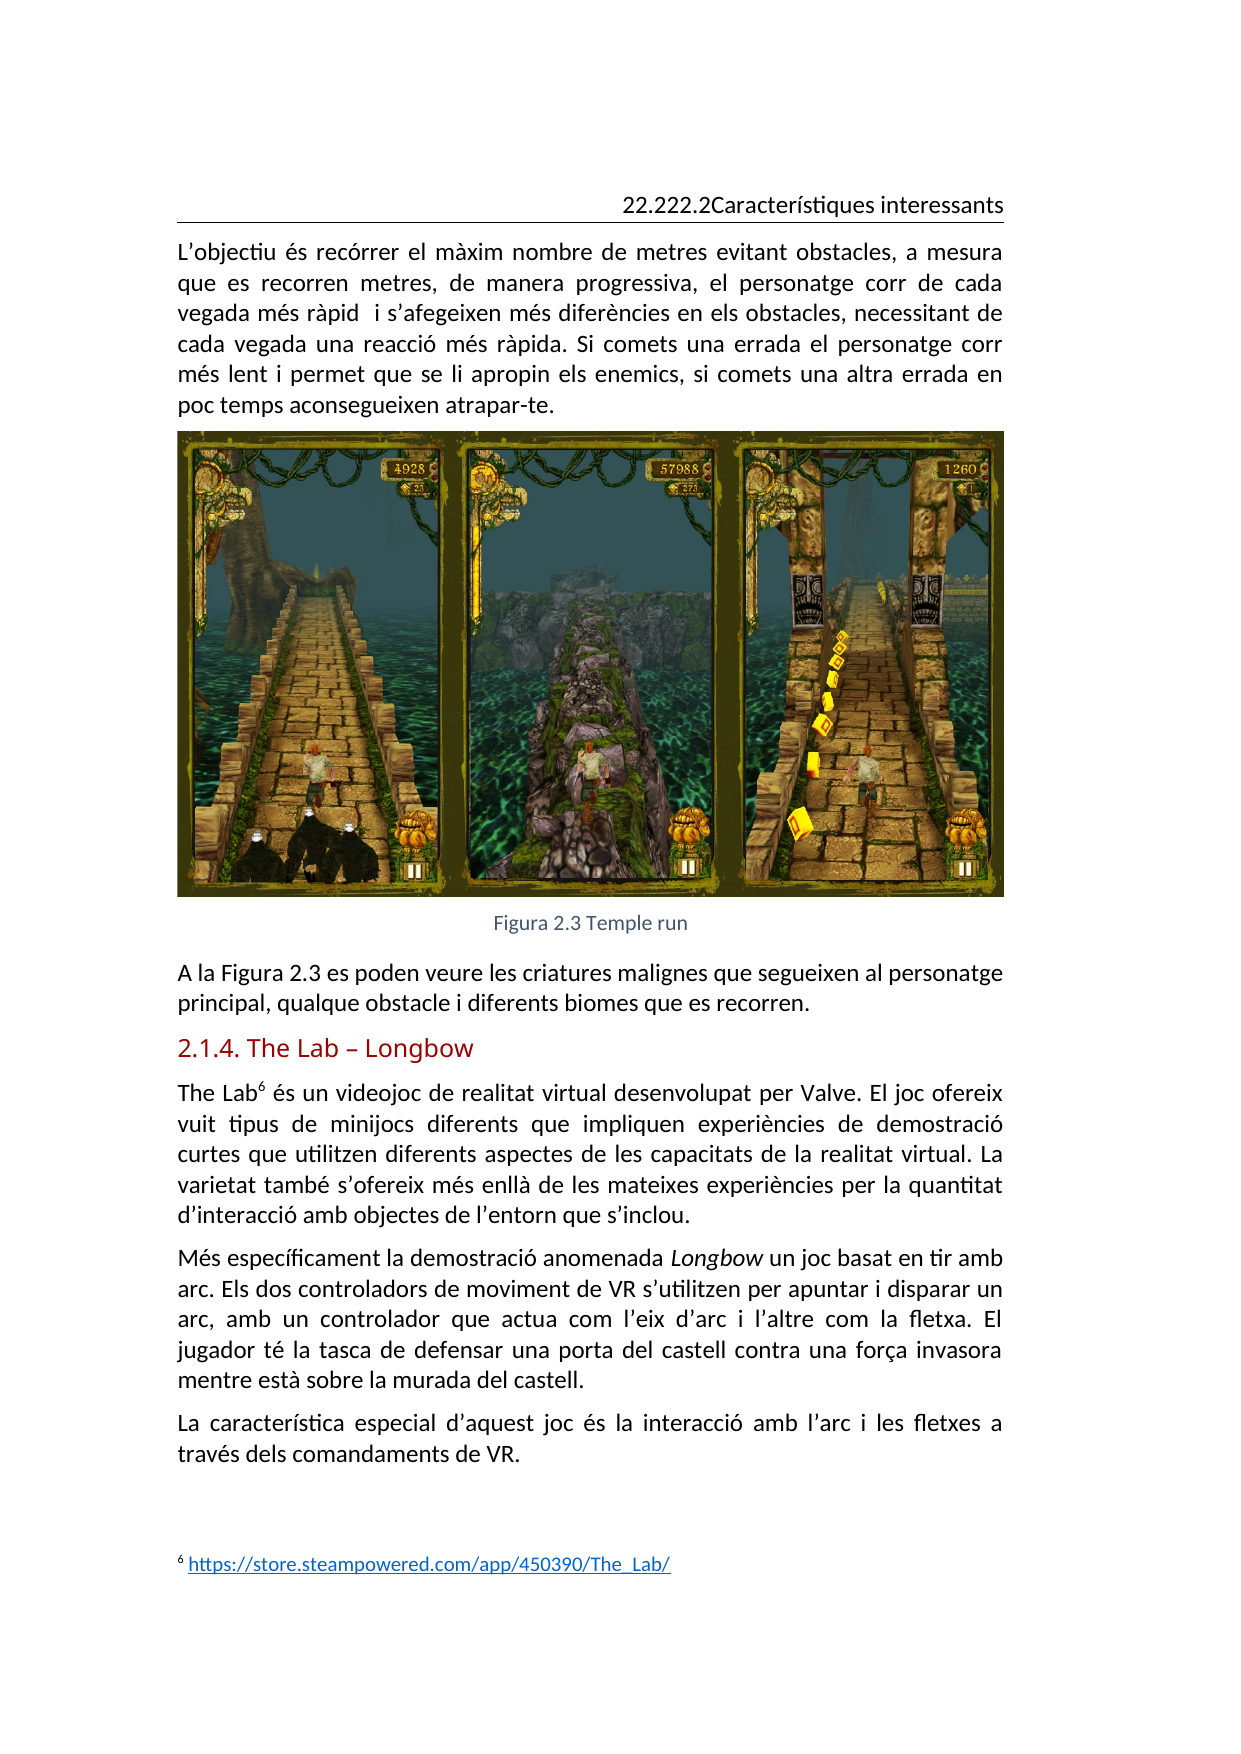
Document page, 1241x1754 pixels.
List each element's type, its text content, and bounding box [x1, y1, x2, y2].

text Més específicament la demostració anomenada Longbow un joc basat en tir amb arc. Els dos controladors de moviment de VR s’utilitzen per apuntar i disparar un arc, amb un controlador que actua com l’eix d’arc i l’altre com la fletxa. El jugador té la tasca de defensar una porta del castell contra una força invasora mentre està sobre la murada del castell. [177, 1242, 1004, 1395]
text La característica especial d’aquest joc és la interacció amb l’arc i les fletxes a través dels comandaments de VR. [177, 1407, 1004, 1468]
subtitle The Lab – Longbow [177, 1031, 1004, 1065]
text A la Figura 2.3 es poden veure les criatures malignes que segueixen al personatge principal, qualque obstacle i diferents biomes que es recorren. [177, 957, 1004, 1018]
picture [177, 431, 1004, 897]
text Figura 2.3 Temple run [177, 909, 1004, 936]
text L’objectiu és recórrer el màxim nombre de metres evitant obstacles, a mesura que es recorren metres, de manera progressiva, el personatge corr de cada vegada més ràpid i s’afegeixen més diferències en els obstacles, necessitant de cada vegada una reacció més ràpida. Si comets una errada el personatge corr més lent i permet que se li apropin els enemics, si comets una altra errada en poc temps aconsegueixen atrapar-te. [177, 236, 1004, 419]
text The Lab és un videojoc de realitat virtual desenvolupat per Valve. El joc ofereix vuit tipus de minijocs diferents que impliquen experiències de demostració curtes que utilitzen diferents aspectes de les capacitats de la realitat virtual. La varietat també s’ofereix més enllà de les mateixes experiències per la quantitat d’interacció amb objectes de l’entorn que s’inclou. [177, 1077, 1004, 1230]
